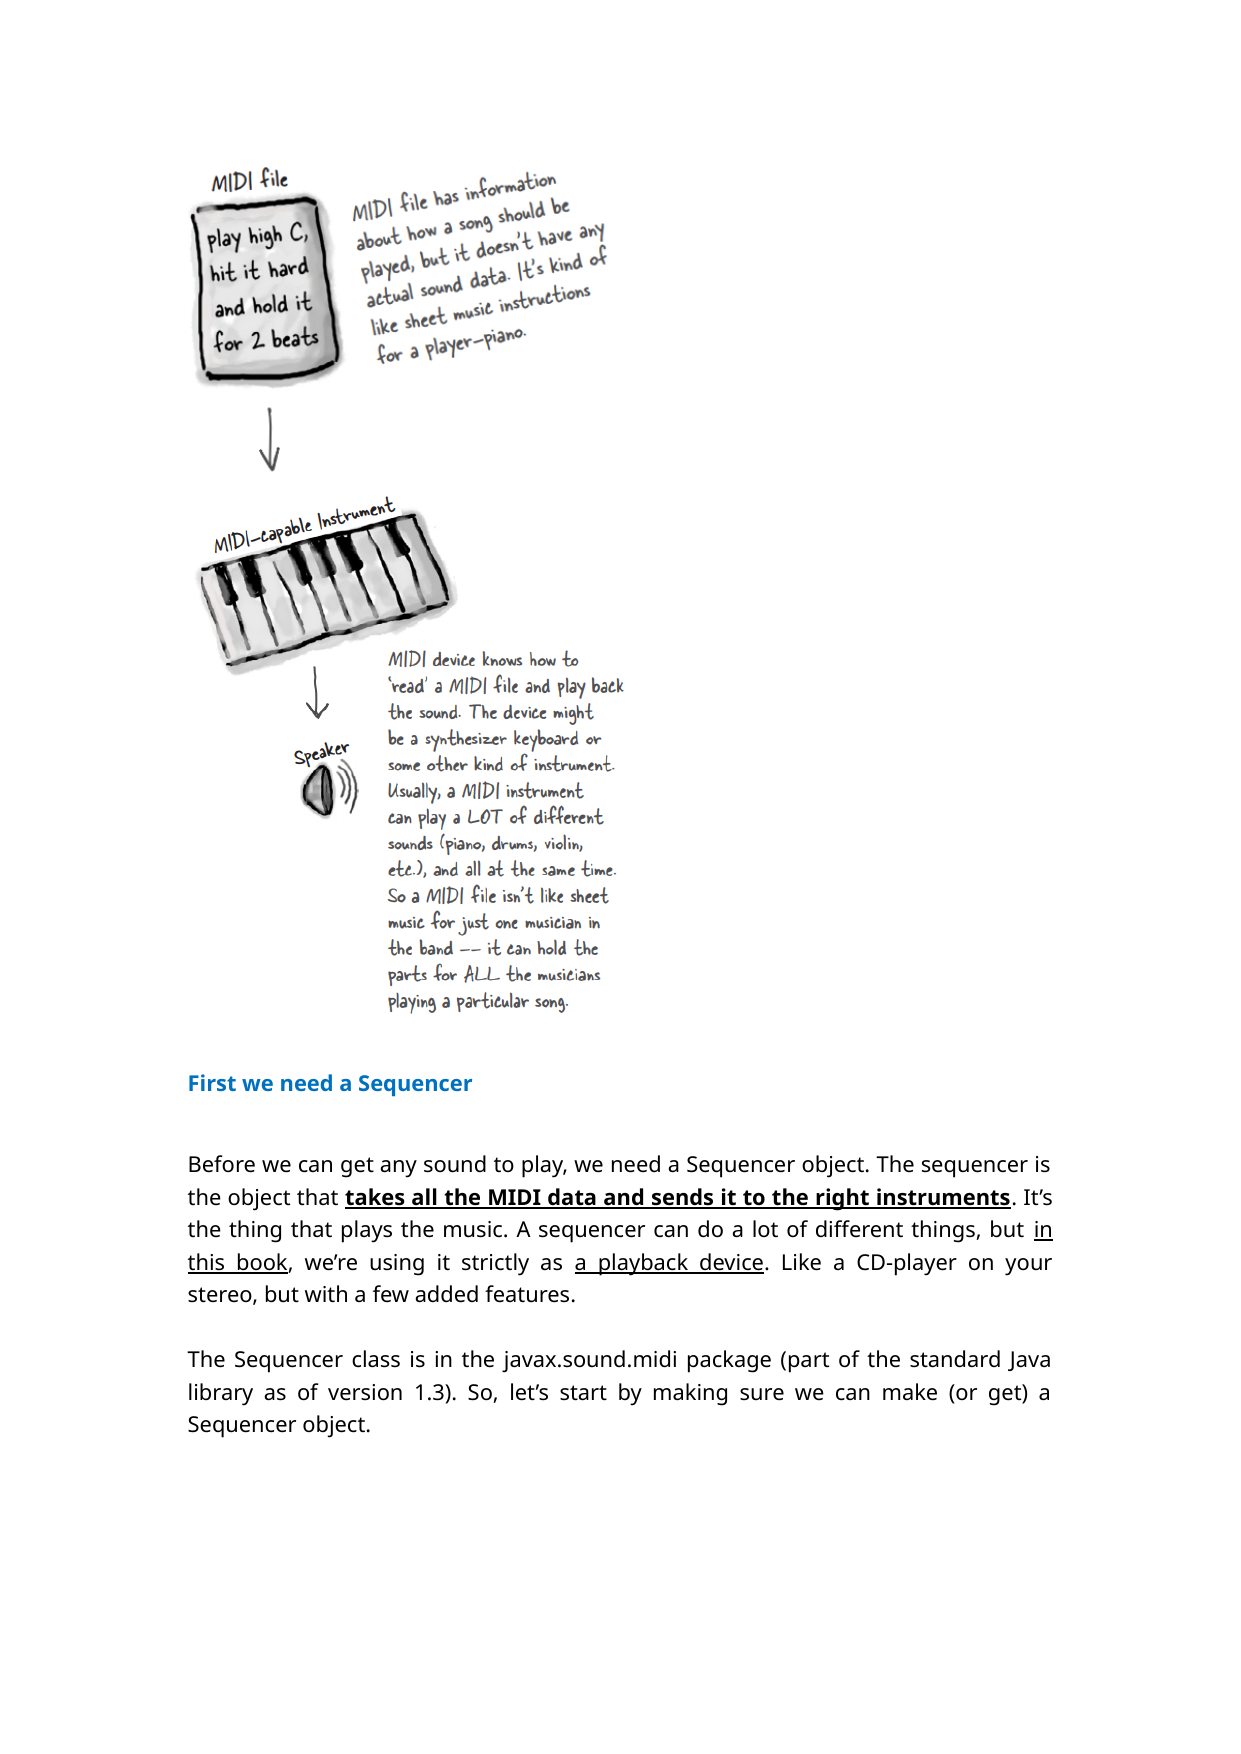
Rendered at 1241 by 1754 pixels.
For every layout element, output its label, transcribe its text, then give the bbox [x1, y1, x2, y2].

text Before we can get any sound to play, we need a Sequencer object. The sequencer is the object that takes all the MIDI data and sends it to the right instruments. It’s the thing that plays the music. A sequencer can do a lot of different things, but in this book, we’re using it strictly as a playback device. Like a CD-player on your stereo, but with a few added features. [187, 1148, 1053, 1310]
subtitle First we need a Sequencer [187, 1067, 1053, 1099]
picture [187, 162, 620, 476]
picture [187, 487, 637, 1024]
text The Sequencer class is in the javax.sound.midi package (part of the standard Java library as of version 1.3). So, let’s start by making sure we can make (or get) a Sequencer object. [187, 1343, 1053, 1440]
